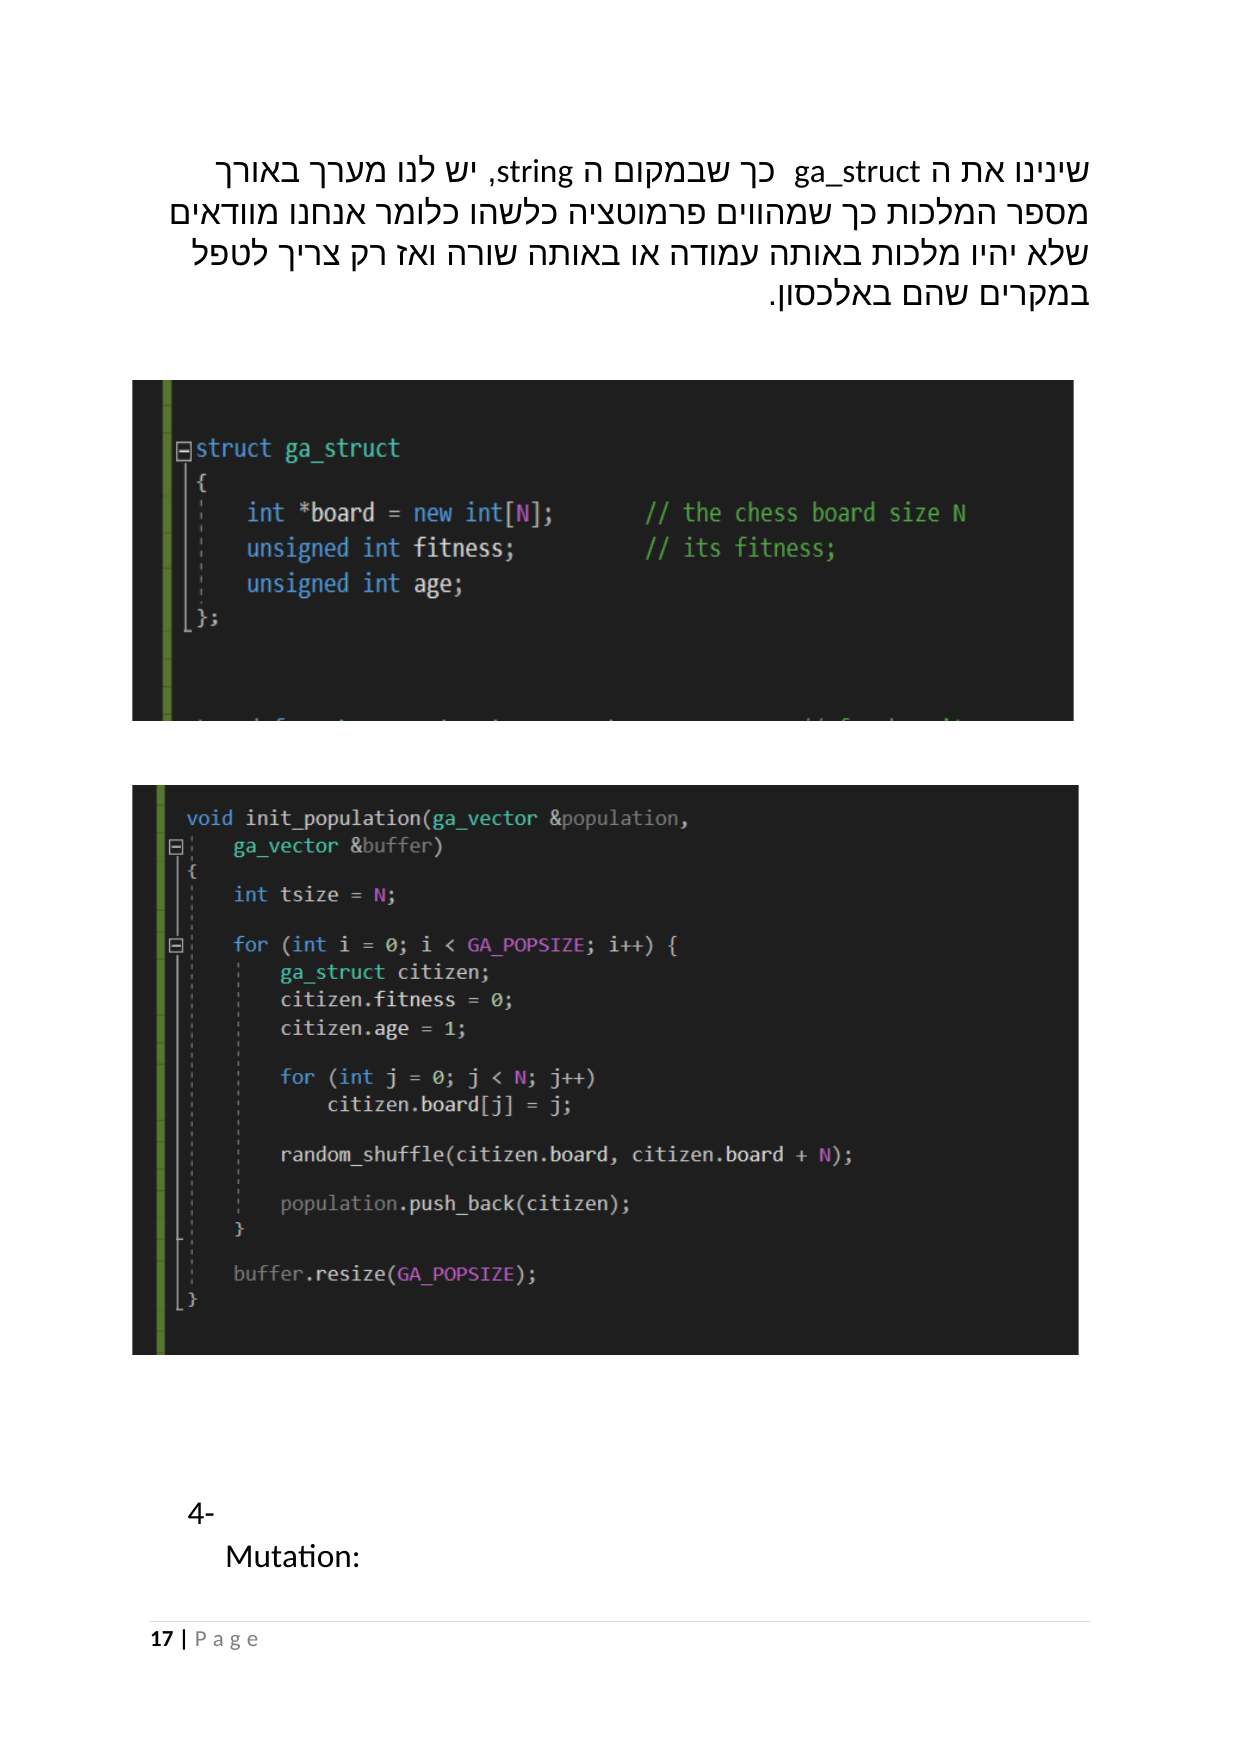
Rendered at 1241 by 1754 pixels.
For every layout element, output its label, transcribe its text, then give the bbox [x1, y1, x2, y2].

picture [132, 380, 1074, 721]
text שינינו את ה ga_struct כך שבמקום ה string, יש לנו מערך באורך מספר המלכות כך שמהווים פרמוטציה כלשהו כלומר אנחנו מוודאים שלא יהיו מלכות באותה עמודה או באותה שורה ואז רק צריך לטפל במקרים שהם באלכסון. [150, 150, 1090, 313]
picture [132, 785, 1079, 1355]
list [187, 1492, 1090, 1576]
